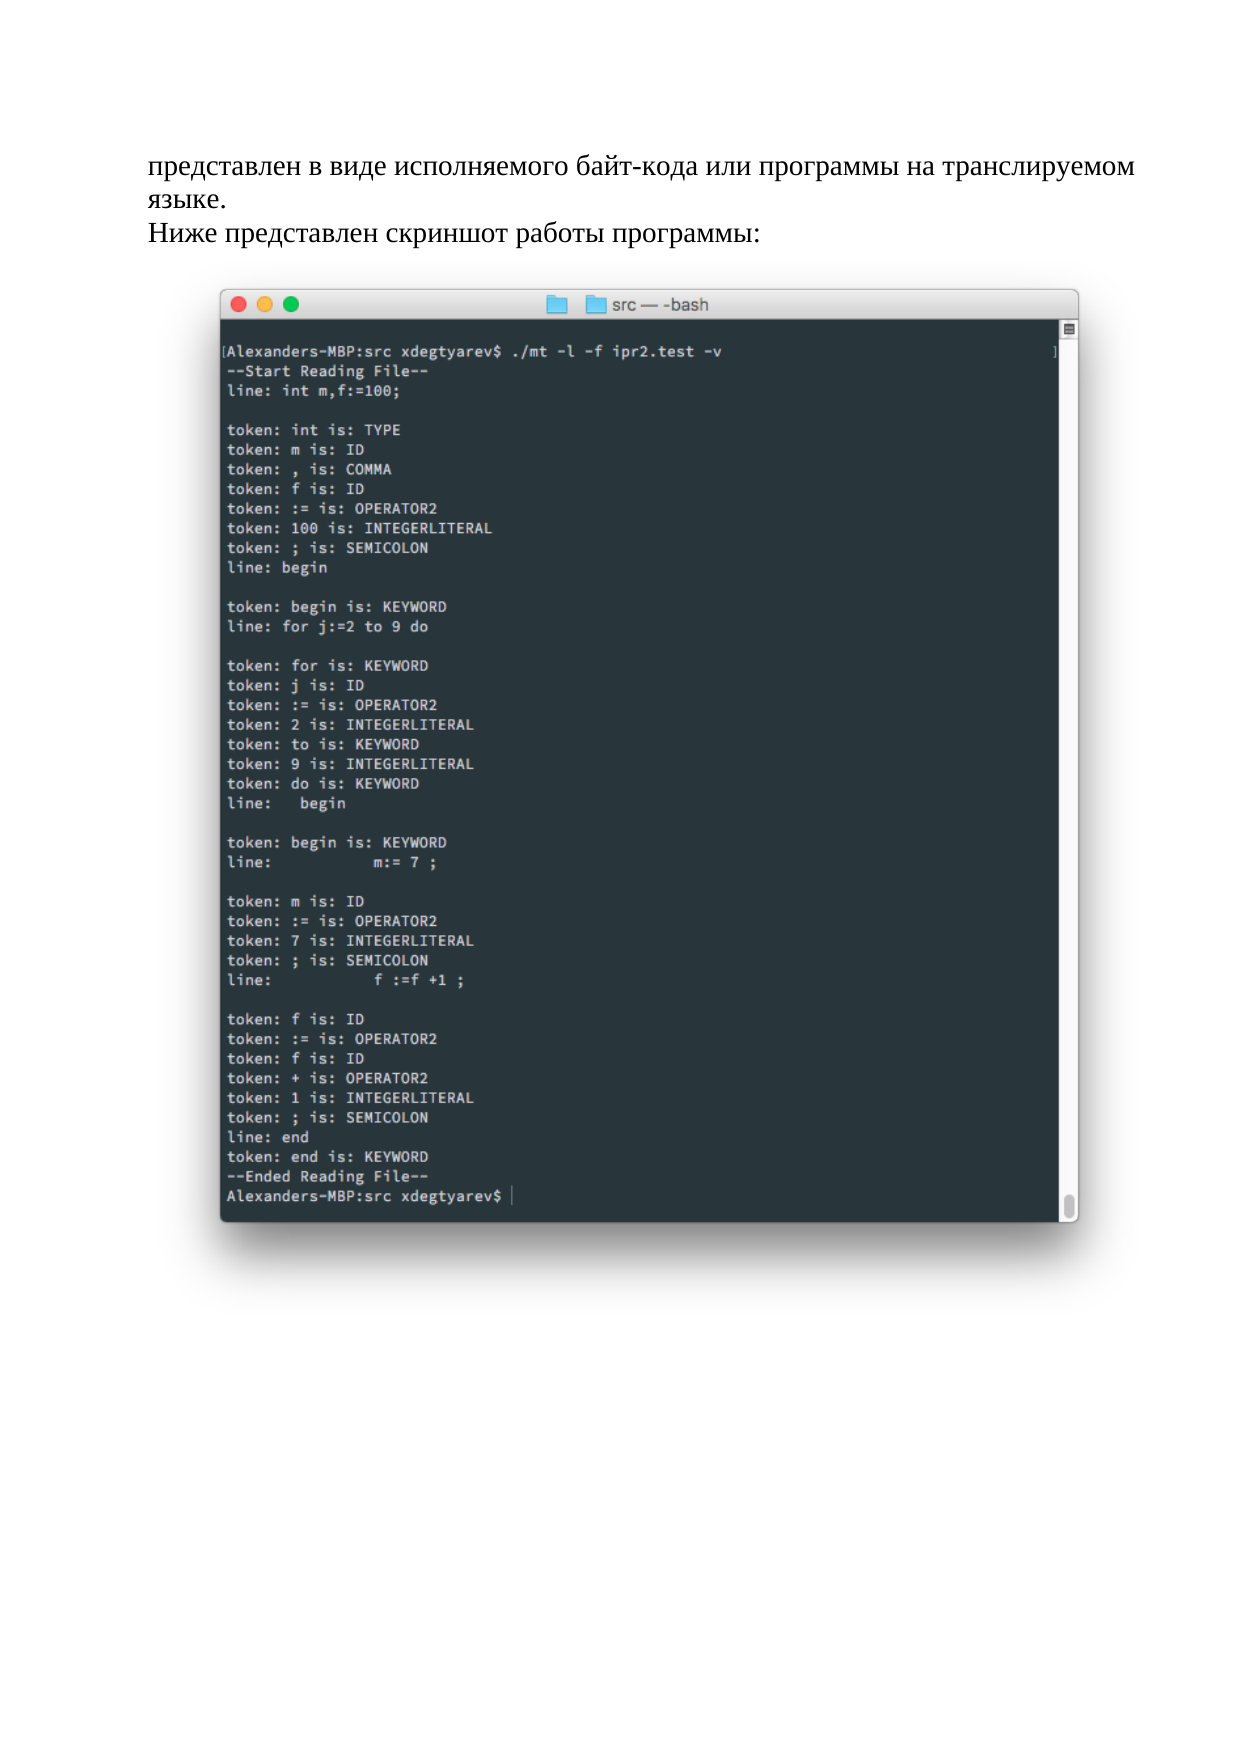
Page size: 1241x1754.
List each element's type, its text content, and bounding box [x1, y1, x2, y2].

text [148, 148, 1152, 215]
text Ниже представлен скриншот работы программы: [148, 215, 1152, 248]
picture [147, 248, 1152, 1327]
